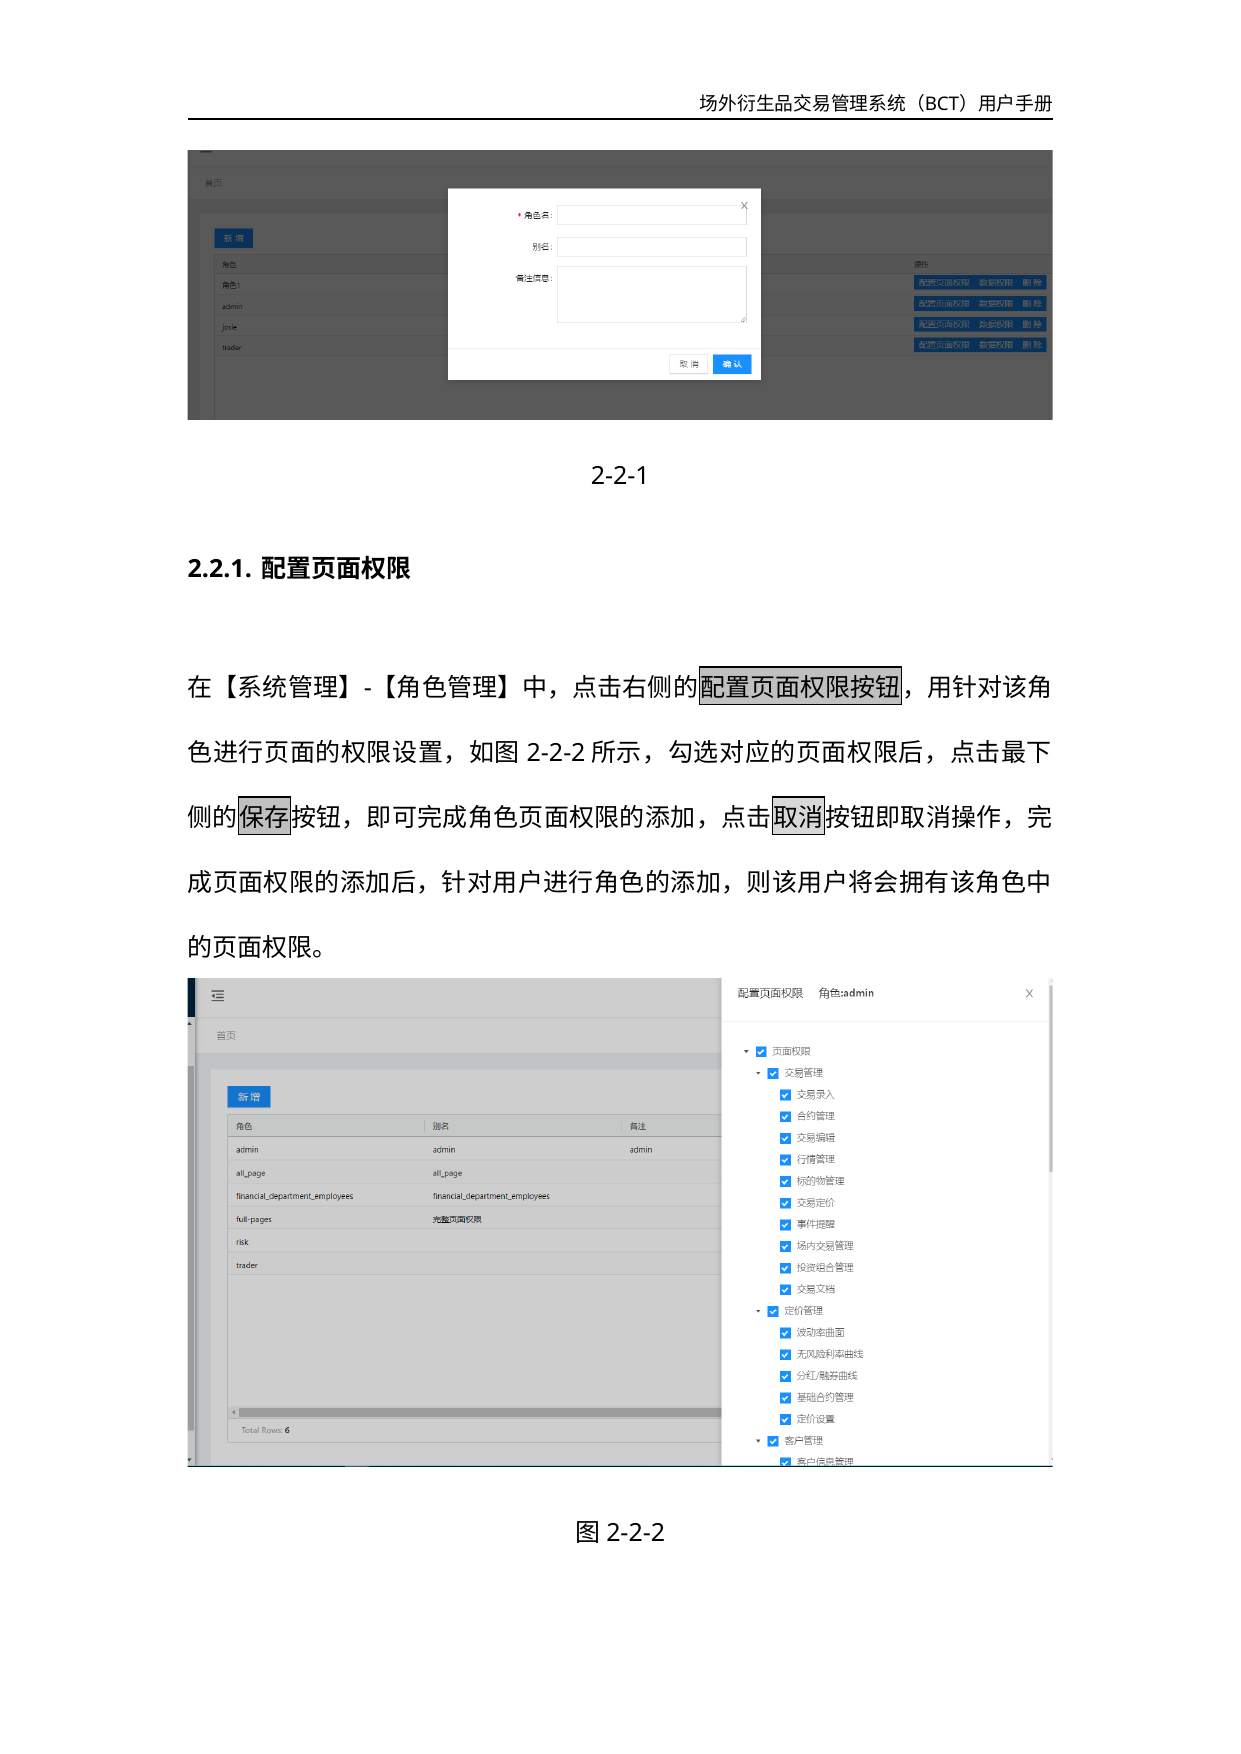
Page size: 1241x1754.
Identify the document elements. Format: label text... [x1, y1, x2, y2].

picture [187, 978, 1053, 1467]
text 图 2-2-2 [187, 1498, 1053, 1563]
text 在【系统管理】-【角色管理】中，点击右侧的配置页面权限按钮，用针对该角色进行页面的权限设置，如图2-2-2所示，勾选对应的页面权限后，点击最下侧的保存按钮，即可完成角色页面权限的添加，点击取消按钮即取消操作，完成页面权限的添加后，针对用户进行角色的添加，则该用户将会拥有该角色中的页面权限。 [187, 653, 1053, 978]
subtitle 配置页面权限 [187, 534, 1053, 599]
picture [187, 150, 1053, 420]
text 2-2-1 [187, 442, 1053, 507]
